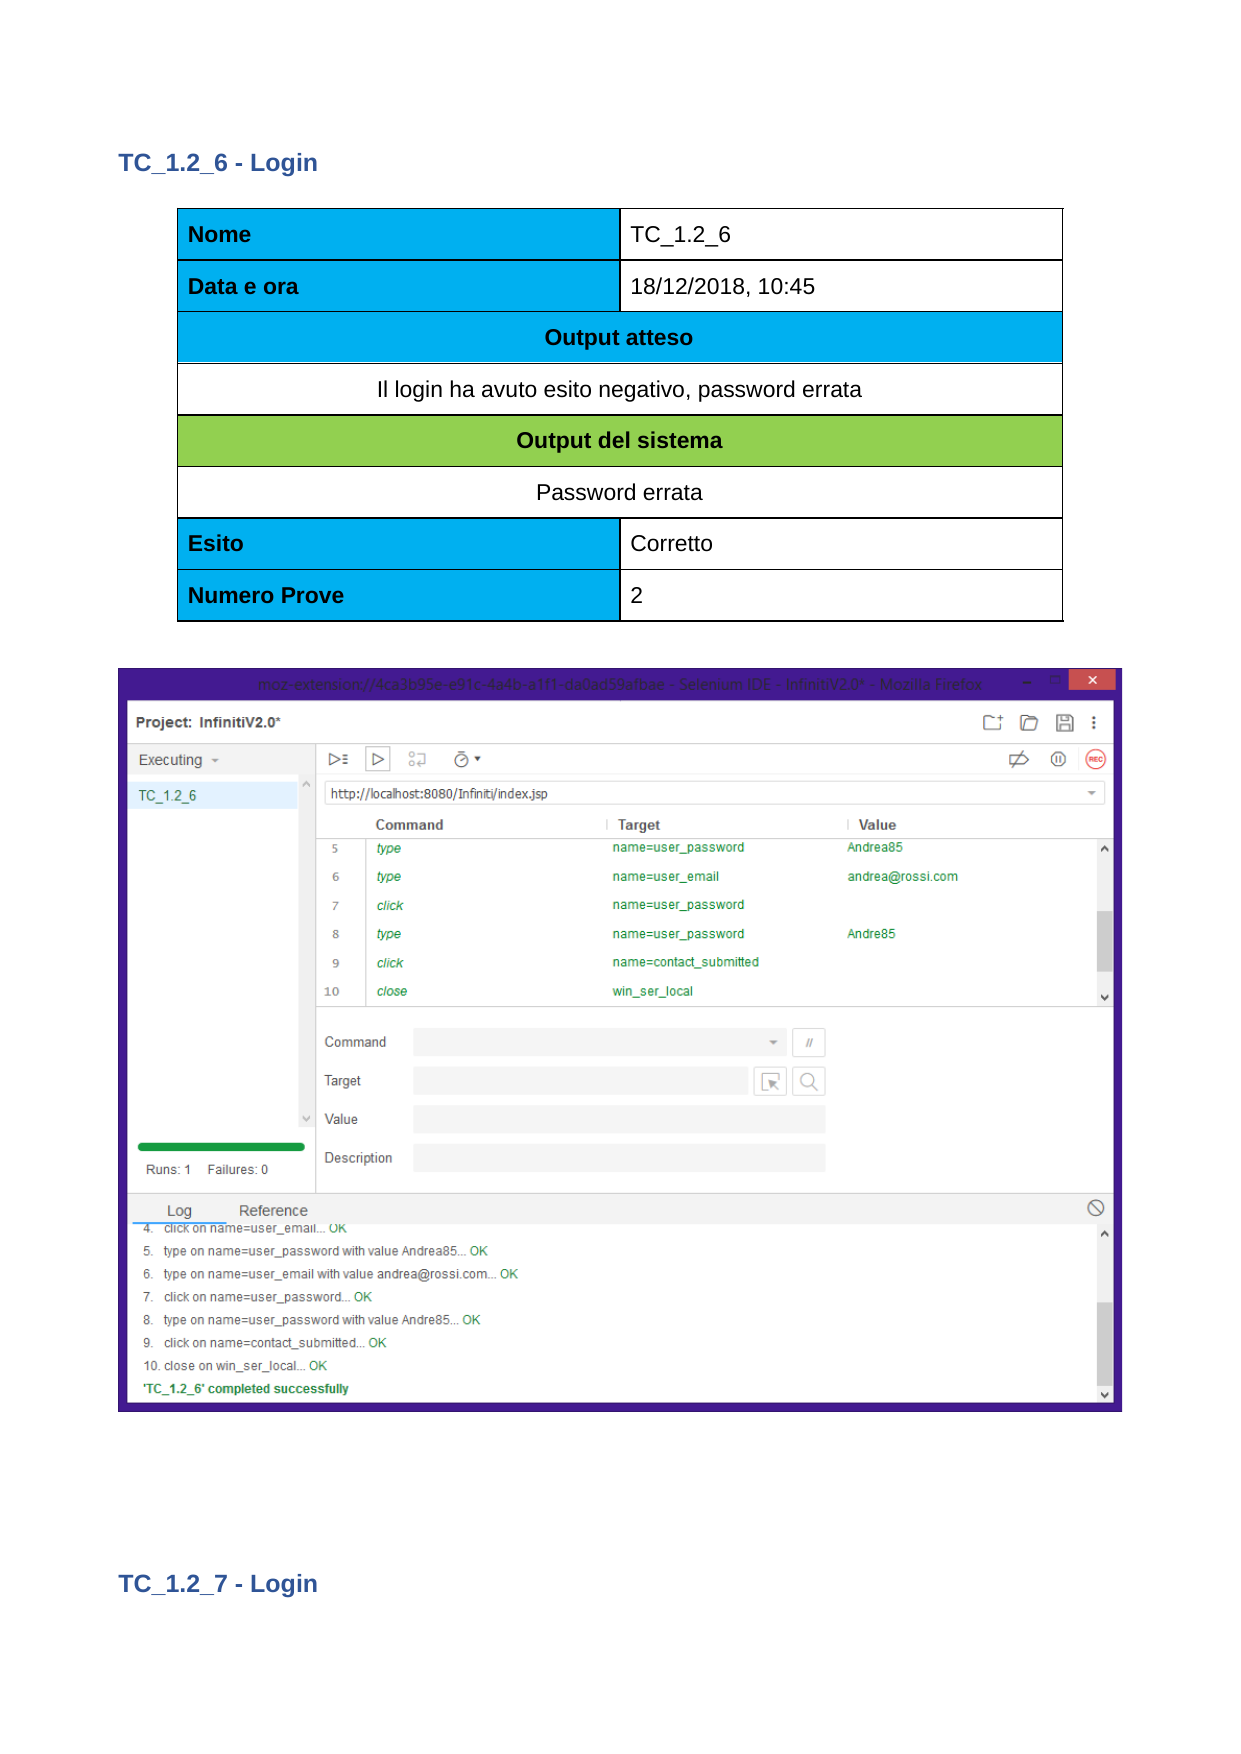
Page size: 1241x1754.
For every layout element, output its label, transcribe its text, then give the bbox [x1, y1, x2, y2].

picture [118, 668, 1123, 1412]
table_header TC_1.2_6 [621, 209, 1062, 259]
table_cell 2 [621, 570, 1062, 620]
table_cell Password errata [178, 467, 1062, 517]
table_cell Esito [178, 519, 619, 569]
table_header Nome [178, 209, 619, 259]
table_cell Data e ora [178, 261, 619, 311]
subtitle TC_1.2_6 - Login [118, 148, 1122, 176]
table_cell Output del sistema [178, 416, 1062, 466]
table_cell Output atteso [178, 312, 1062, 362]
table_cell 18/12/2018, 10:45 [621, 261, 1062, 311]
table_cell Numero Prove [178, 570, 619, 620]
table_cell Il login ha avuto esito negativo, password errata [178, 364, 1062, 414]
subtitle TC_1.2_7 - Login [118, 1569, 1122, 1598]
table_cell Corretto [621, 519, 1062, 569]
